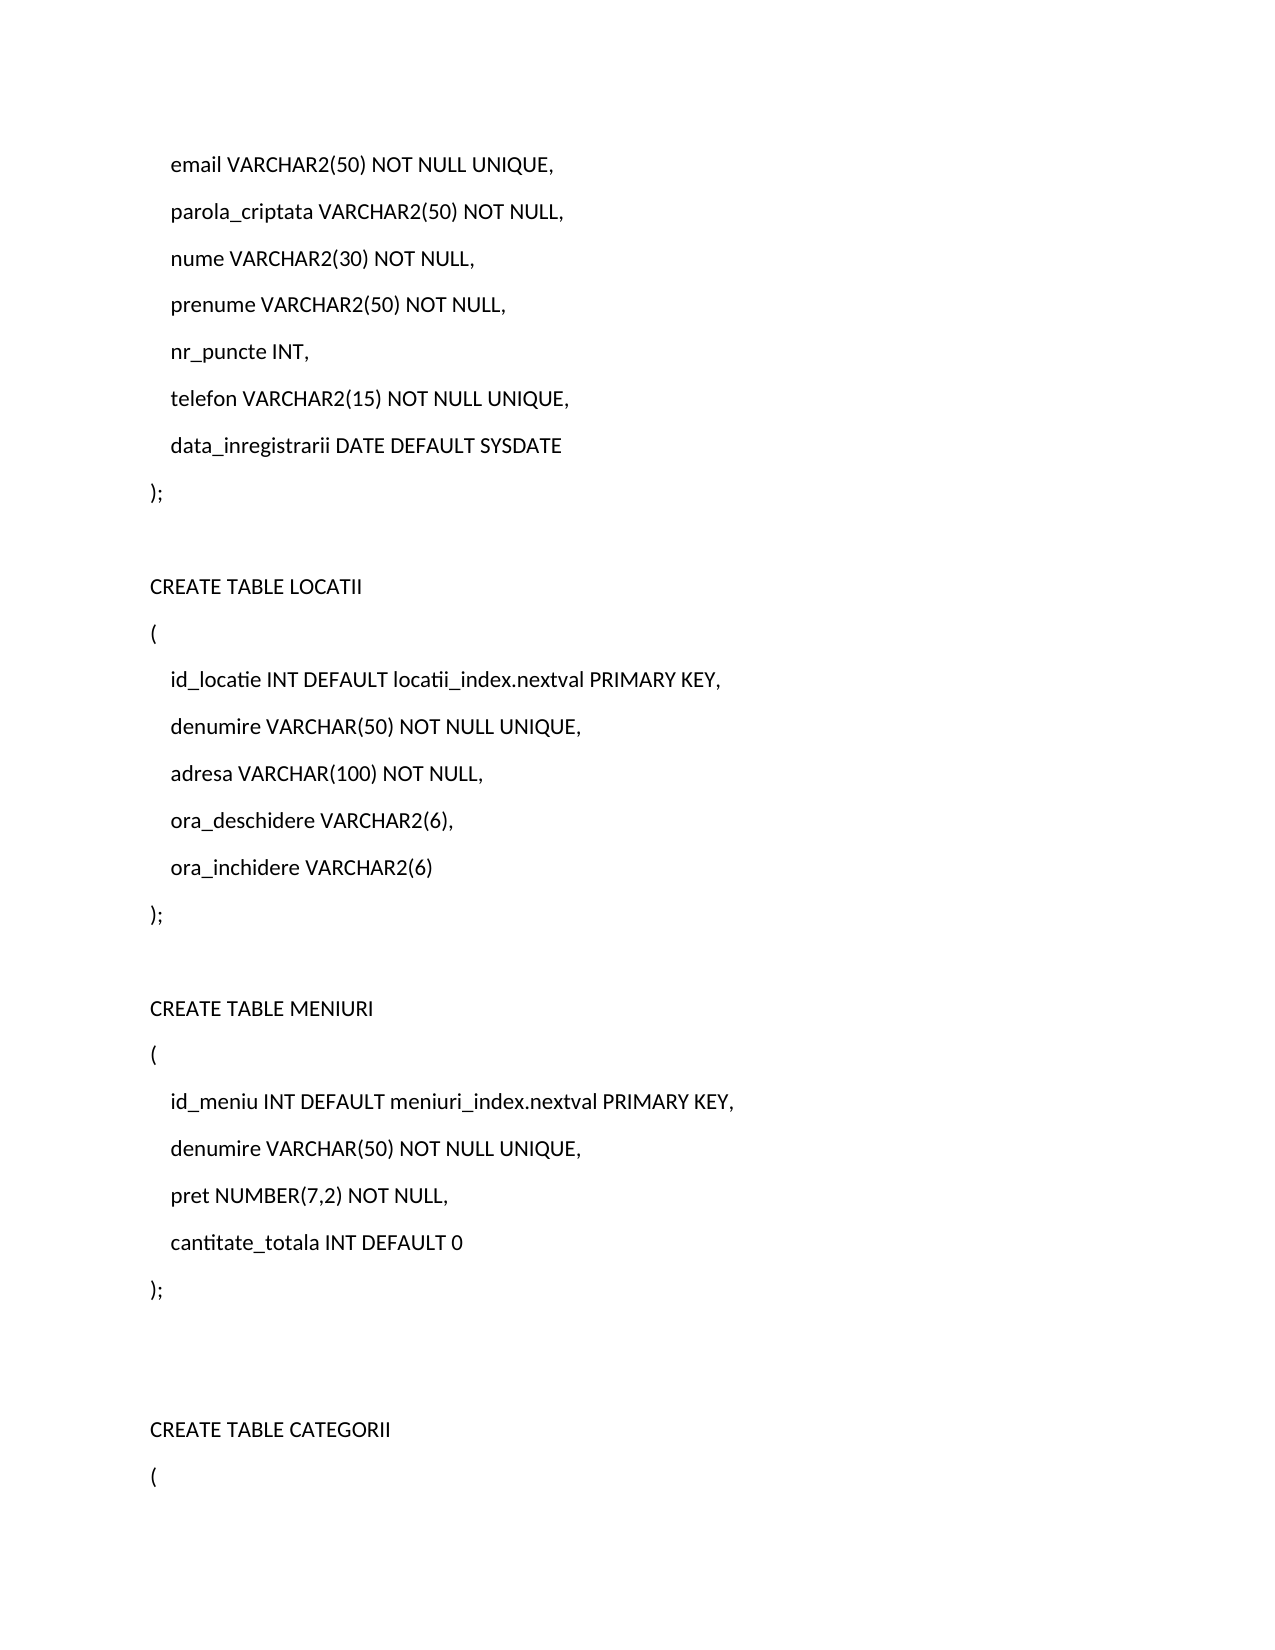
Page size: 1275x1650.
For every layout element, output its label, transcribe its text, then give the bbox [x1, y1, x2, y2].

text id_meniu INT DEFAULT meniuri_index.nextval PRIMARY KEY, [150, 1087, 1125, 1116]
text email VARCHAR2(50) NOT NULL UNIQUE, [150, 150, 1125, 178]
text denumire VARCHAR(50) NOT NULL UNIQUE, [150, 1134, 1125, 1162]
text denumire VARCHAR(50) NOT NULL UNIQUE, [150, 712, 1125, 741]
text ); [150, 1275, 1125, 1303]
text ( [150, 1041, 1125, 1069]
text cantitate_totala INT DEFAULT 0 [150, 1228, 1125, 1256]
text ( [150, 619, 1125, 647]
text parola_criptata VARCHAR2(50) NOT NULL, [150, 197, 1125, 225]
text CREATE TABLE LOCATII [150, 572, 1125, 600]
text id_locatie INT DEFAULT locatii_index.nextval PRIMARY KEY, [150, 666, 1125, 694]
text ( [150, 1462, 1125, 1491]
text prenume VARCHAR2(50) NOT NULL, [150, 291, 1125, 319]
text data_inregistrarii DATE DEFAULT SYSDATE [150, 431, 1125, 459]
text ); [150, 478, 1125, 506]
text CREATE TABLE CATEGORII [150, 1416, 1125, 1444]
text telefon VARCHAR2(15) NOT NULL UNIQUE, [150, 384, 1125, 412]
text ora_inchidere VARCHAR2(6) [150, 853, 1125, 881]
text nume VARCHAR2(30) NOT NULL, [150, 244, 1125, 272]
text adresa VARCHAR(100) NOT NULL, [150, 759, 1125, 787]
text CREATE TABLE MENIURI [150, 994, 1125, 1022]
text ); [150, 900, 1125, 928]
text pret NUMBER(7,2) NOT NULL, [150, 1181, 1125, 1209]
text nr_puncte INT, [150, 337, 1125, 366]
text ora_deschidere VARCHAR2(6), [150, 806, 1125, 834]
